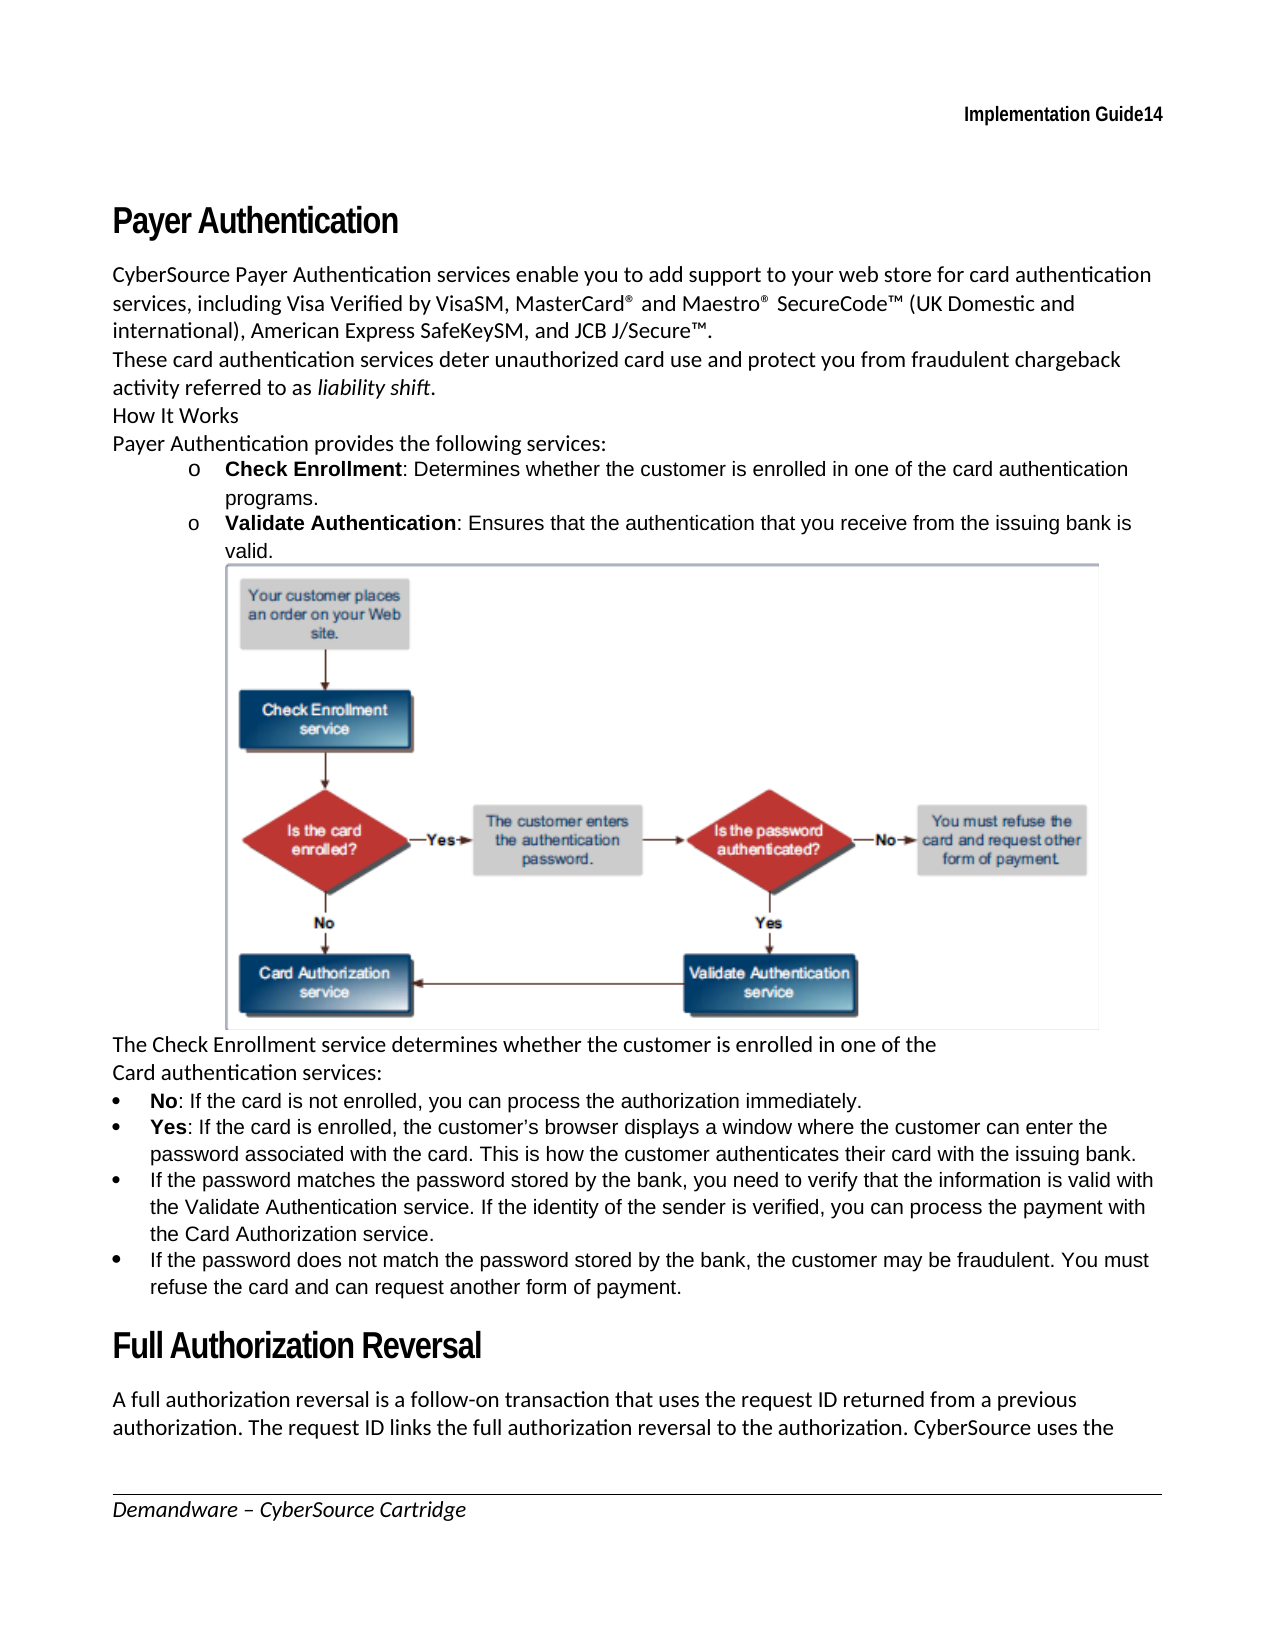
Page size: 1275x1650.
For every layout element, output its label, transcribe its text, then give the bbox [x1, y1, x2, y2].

list The Check Enrollment service determines whether the customer is enrolled in one of the [112, 1030, 1162, 1058]
list If the password matches the password stored by the bank, you need to verify that the information is valid with the Validate Authentication service. If the identity of the sender is verified, you can process the payment with the Card Authorization service. [112, 1166, 1162, 1245]
list Validate Authentication: Ensures that the authentication that you receive from the issuing bank is valid. [187, 510, 1162, 563]
list No: If the card is not enrolled, you can process the authorization immediately. [112, 1086, 1162, 1113]
subtitle Payer Authentication [112, 199, 1162, 242]
subtitle Full Authorization Reversal [112, 1323, 1162, 1367]
list Payer Authentication provides the following services: [112, 429, 1162, 457]
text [112, 1385, 1162, 1441]
text How It Works [112, 401, 1162, 429]
text These card authentication services deter unauthorized card use and protect you from fraudulent chargeback activity referred to as liability shift. [112, 345, 1162, 401]
list Yes: If the card is enrolled, the customer’s browser displays a window where the customer can enter the password associated with the card. This is how the customer authenticates their card with the issuing bank. [112, 1113, 1162, 1166]
text CyberSource Payer Authentication services enable you to add support to your web store for card authentication services, including Visa Verified by VisaSM, MasterCard® and Maestro® SecureCode™ (UK Domestic and international), American Express SafeKeySM, and JCB J/Secure™. [112, 261, 1162, 345]
list If the password does not match the password stored by the bank, the customer may be fraudulent. You must refuse the card and can request another form of payment. [112, 1245, 1162, 1298]
list Check Enrollment: Determines whether the customer is enrolled in one of the card authentication programs. [187, 457, 1162, 510]
list Card authentication services: [112, 1058, 1162, 1086]
